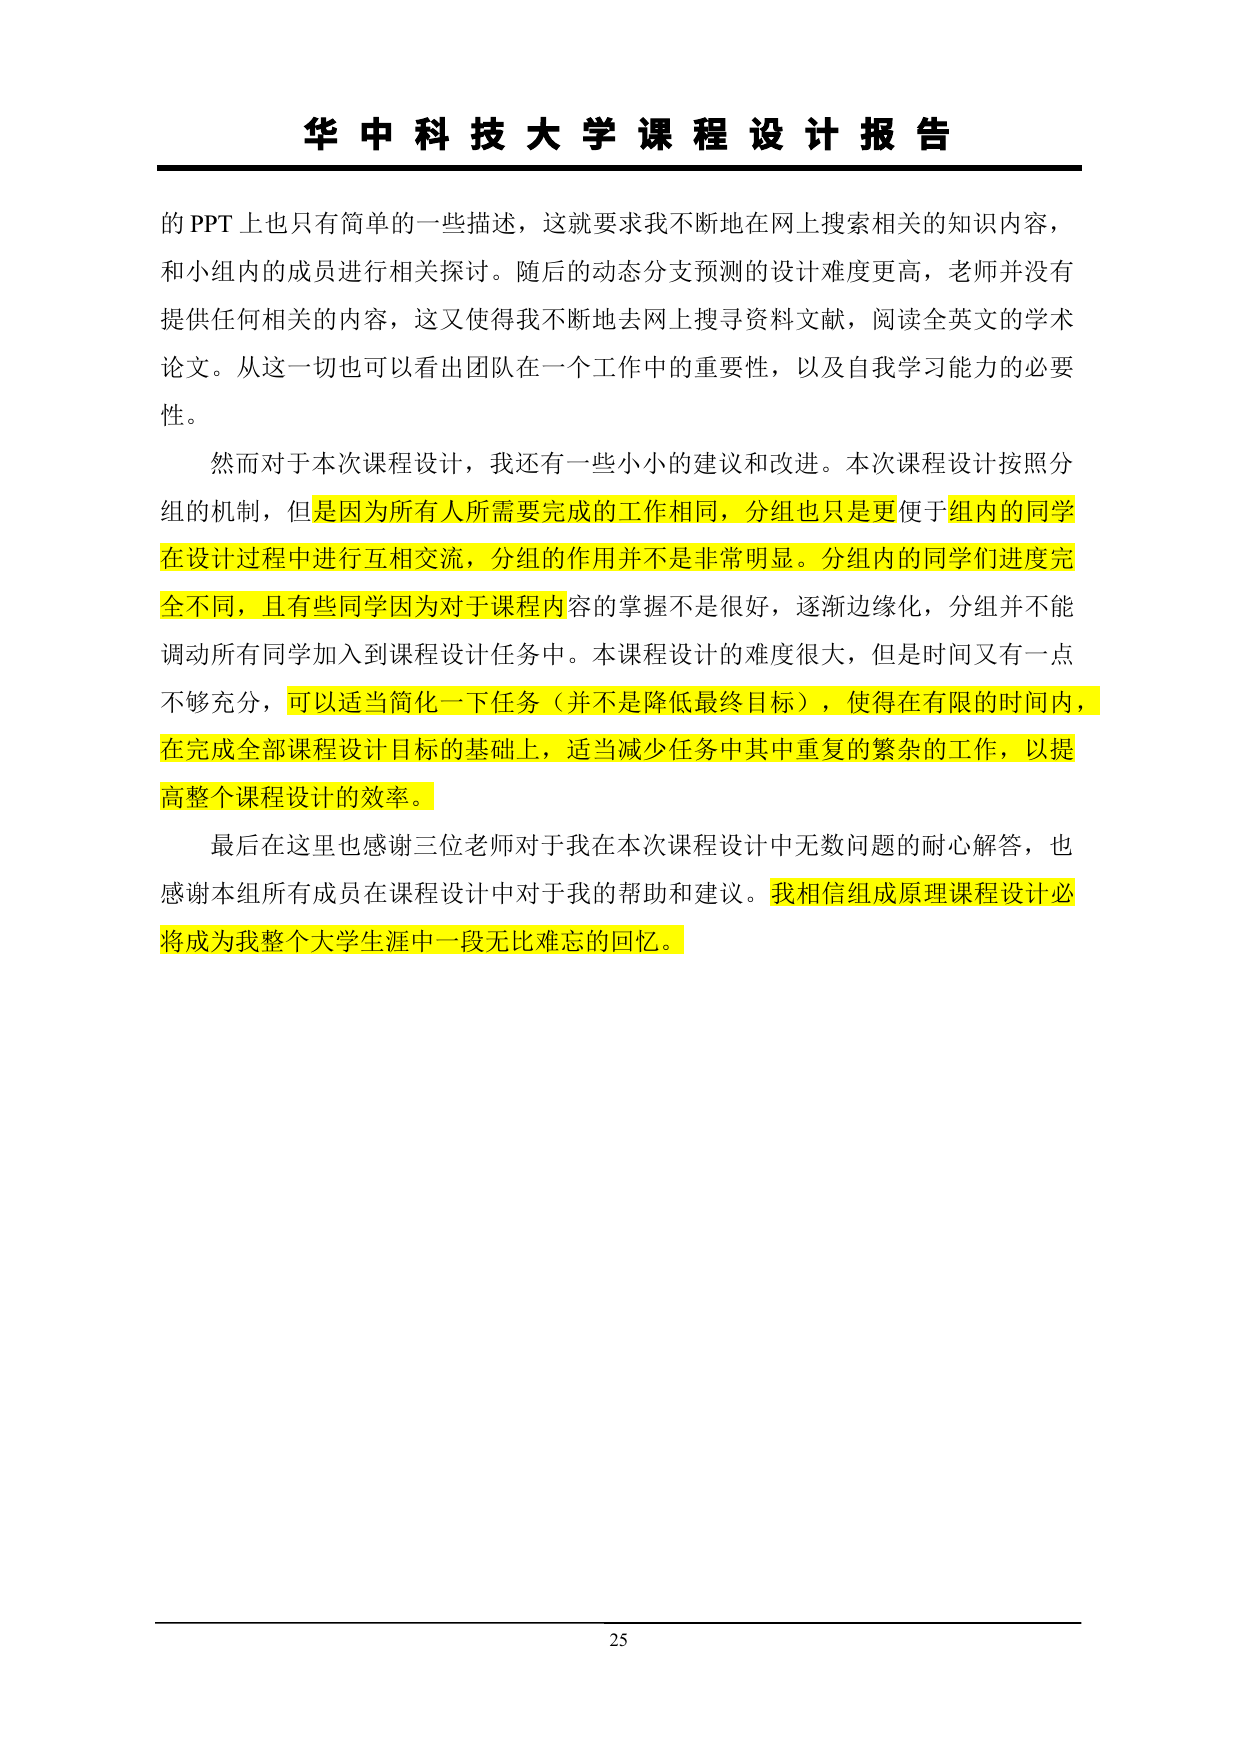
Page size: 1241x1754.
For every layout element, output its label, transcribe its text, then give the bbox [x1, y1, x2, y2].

text 最后在这里也感谢三位老师对于我在本次课程设计中无数问题的耐心解答，也感谢本组所有成员在课程设计中对于我的帮助和建议。我相信组成原理课程设计必将成为我整个大学生涯中一段无比难忘的回忆。 [159, 820, 1075, 963]
text 然而对于本次课程设计，我还有一些小小的建议和改进。本次课程设计按照分组的机制，但是因为所有人所需要完成的工作相同，分组也只是更便于组内的同学在设计过程中进行互相交流，分组的作用并不是非常明显。分组内的同学们进度完全不同，且有些同学因为对于课程内容的掌握不是很好，逐渐边缘化，分组并不能调动所有同学加入到课程设计任务中。本课程设计的难度很大，但是时间又有一点不够充分，可以适当简化一下任务（并不是降低最终目标），使得在有限的时间内，在完成全部课程设计目标的基础上，适当减少任务中其中重复的繁杂的工作，以提高整个课程设计的效率。 [159, 437, 1075, 820]
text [159, 198, 1075, 437]
